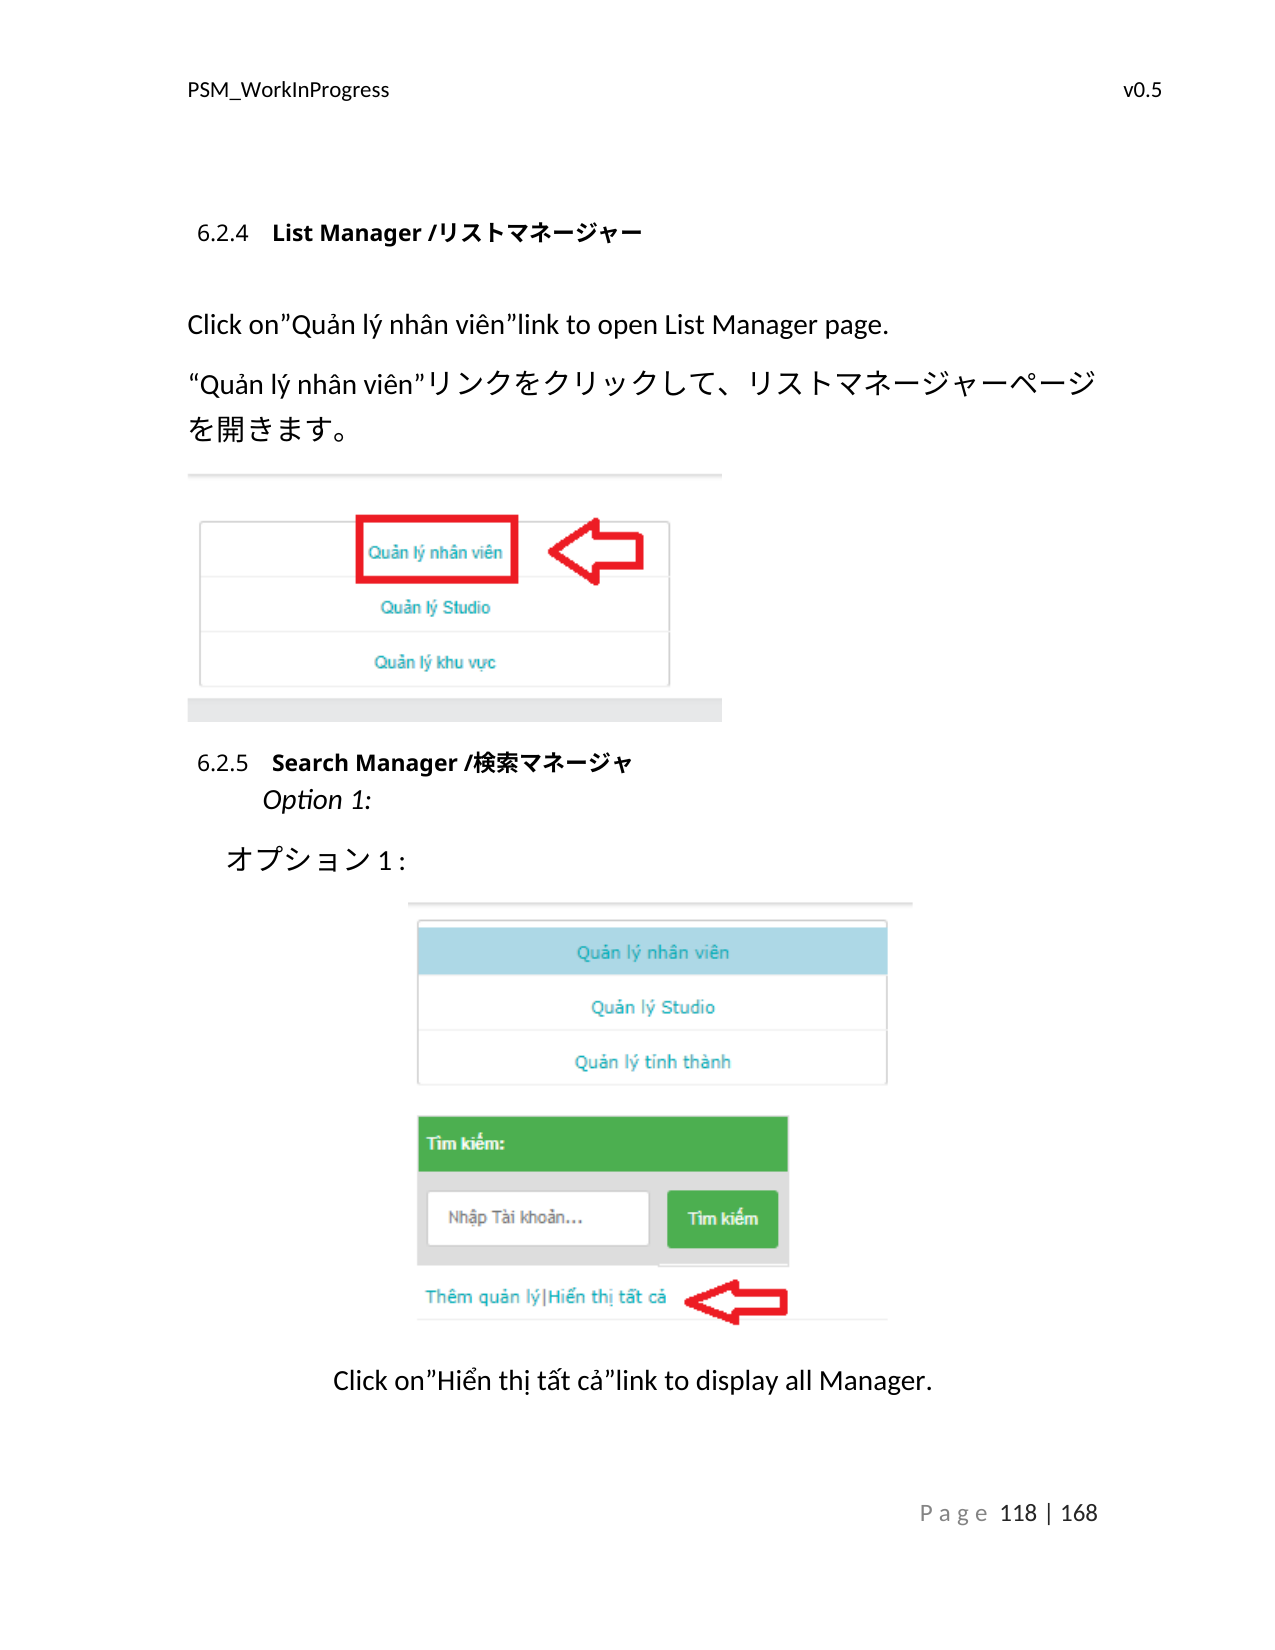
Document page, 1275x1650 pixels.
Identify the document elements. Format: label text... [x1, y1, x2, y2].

subtitle Search Manager /検索マネージャ [197, 745, 1125, 778]
subtitle List Manager /リストマネージャー [197, 215, 1125, 248]
text Option 1: [187, 781, 1125, 817]
picture [187, 468, 722, 722]
text オプション1 : [187, 836, 1125, 878]
text “Quản lý nhân viên”リンクをクリックして、リストマネージャーページを開きます。 [187, 361, 1125, 449]
text Click on”Quản lý nhân viên”link to open List Manager page. [187, 306, 1125, 341]
text Click on”Hiển thị tất cả”link to display all Manager. [259, 1362, 1125, 1398]
picture [408, 898, 913, 1344]
